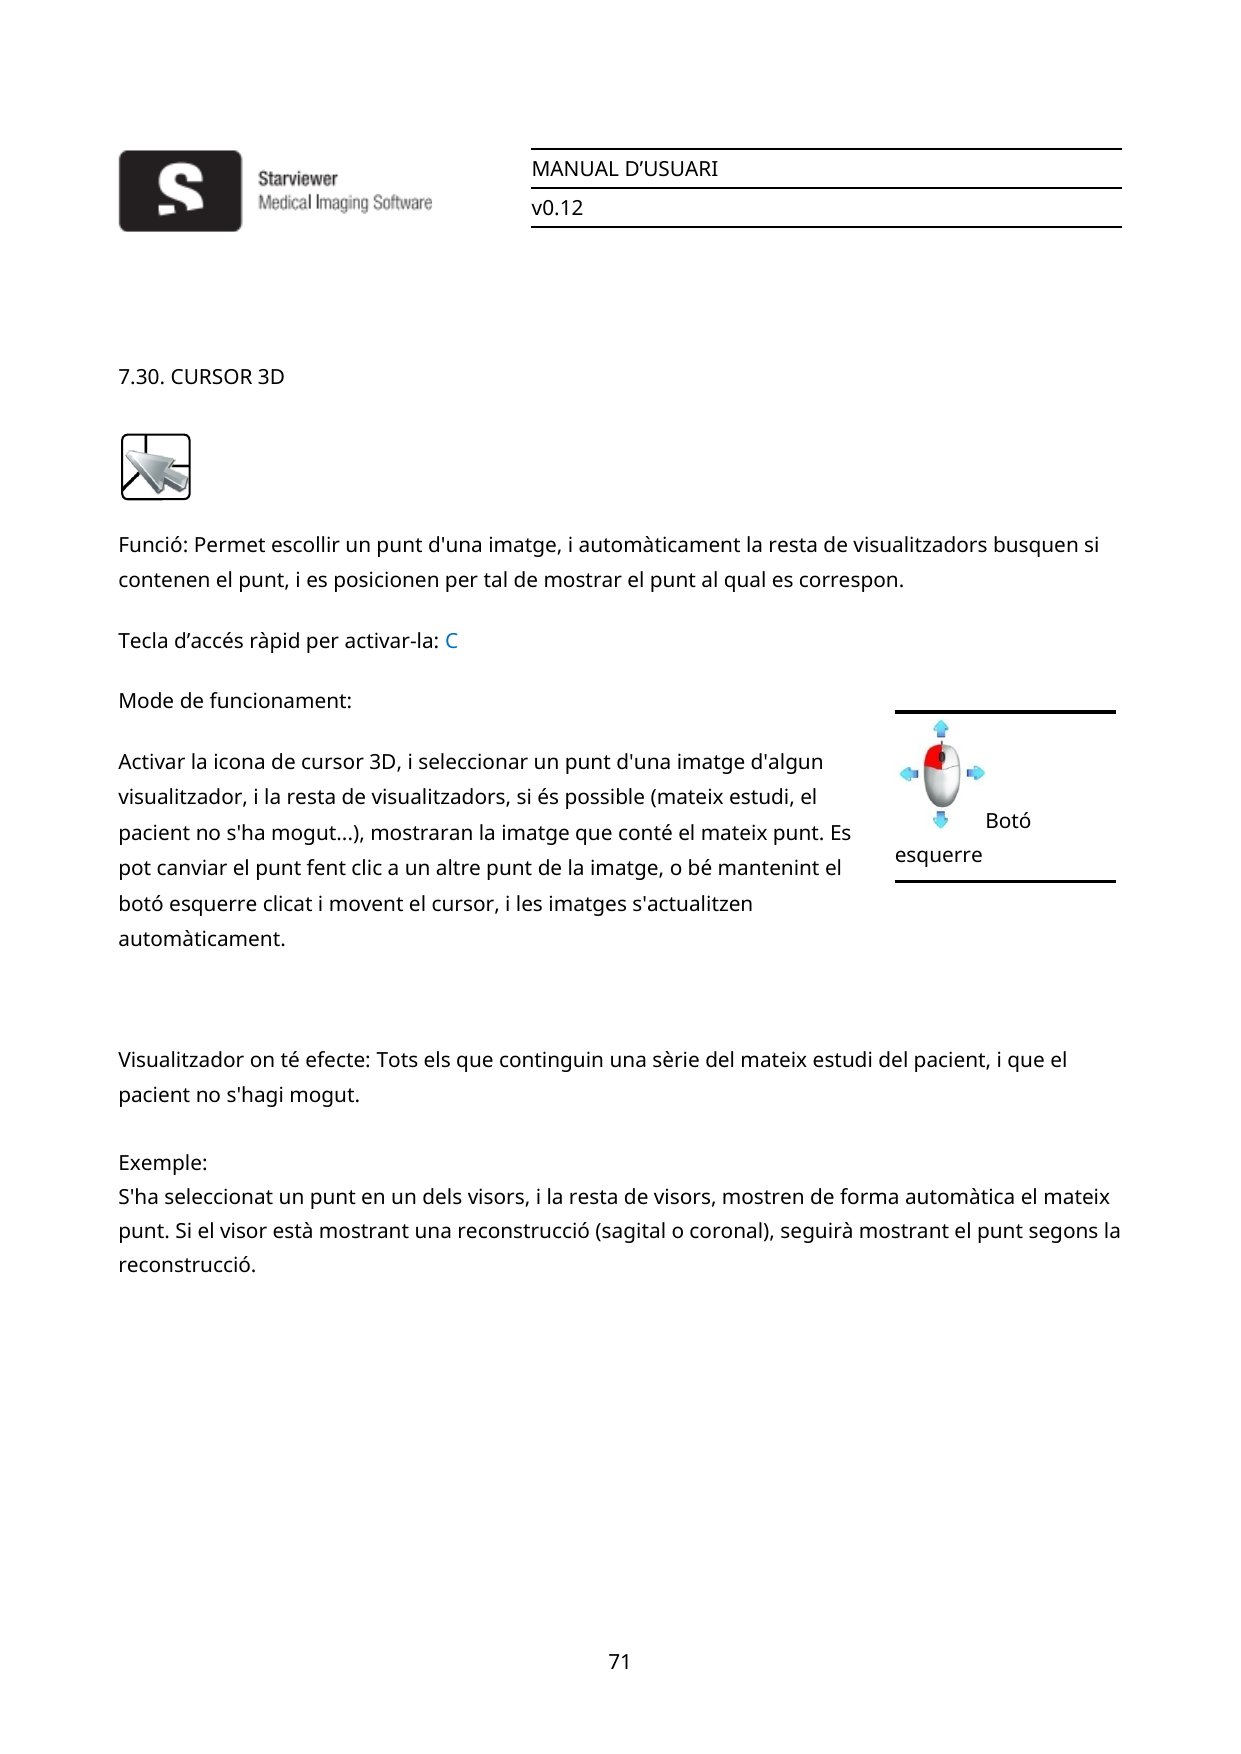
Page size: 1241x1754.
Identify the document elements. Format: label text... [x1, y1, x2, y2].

text Mode de funcionament: [118, 686, 1122, 715]
text Visualitzador on té efecte: Tots els que continguin una sèrie del mateix estudi del pacient, i que el pacient no s'hagi mogut. [118, 1046, 1122, 1108]
text Activar la icona de cursor 3D, i seleccionar un punt d'una imatge d'algun visualitzador, i la resta de visualitzadors, si és possible (mateix estudi, el pacient no s'ha mogut...), mostraran la imatge que conté el mateix punt. Es pot canviar el punt fent clic a un altre punt de la imatge, o bé mantenint el botó esquerre clicat i movent el cursor, i les imatges s'actualitzen automàticament. [118, 747, 1122, 953]
picture [124, 436, 188, 498]
text Funció: Permet escollir un punt d'una imatge, i automàticament la resta de visualitzadors busquen si contenen el punt, i es posicionen per tal de mostrar el punt al qual es correspon. [118, 530, 1122, 594]
subtitle Cursor 3D [118, 362, 1122, 391]
text Exemple: [118, 1148, 1122, 1176]
table_header Botó esquerre [895, 714, 1116, 880]
text S'ha seleccionat un punt en un dels visors, i la resta de visors, mostren de forma automàtica el mateix punt. Si el visor està mostrant una reconstrucció (sagital o coronal), seguirà mostrant el punt segons la reconstrucció. [118, 1182, 1122, 1278]
text Tecla d’accés ràpid per activar-la: C [118, 626, 1122, 654]
picture [894, 719, 985, 829]
